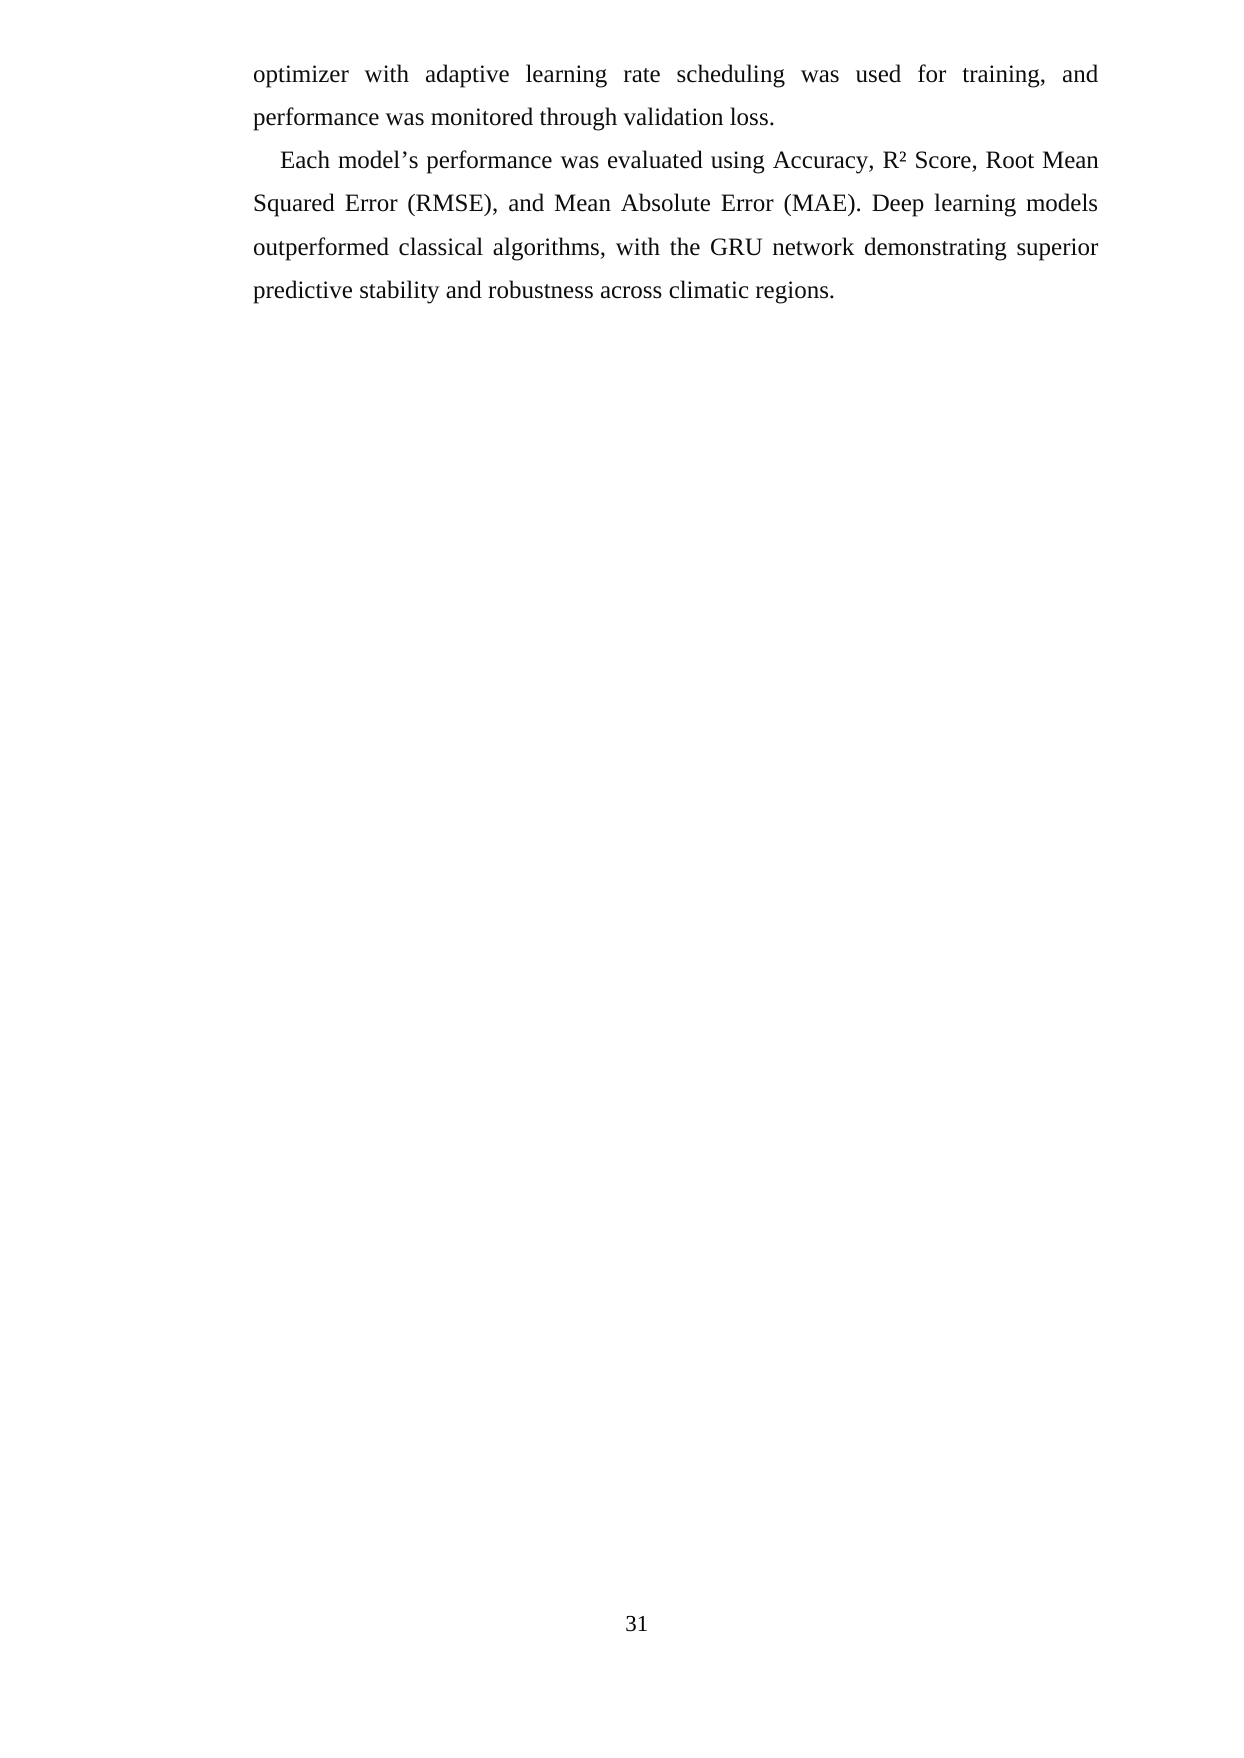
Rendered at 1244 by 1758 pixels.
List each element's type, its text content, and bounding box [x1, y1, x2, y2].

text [253, 59, 1099, 131]
text Each model’s performance was evaluated using Accuracy, R² Score, Root Mean Squared Error (RMSE), and Mean Absolute Error (MAE). Deep learning models outperformed classical algorithms, with the GRU network demonstrating superior predictive stability and robustness across climatic regions. [253, 145, 1099, 303]
